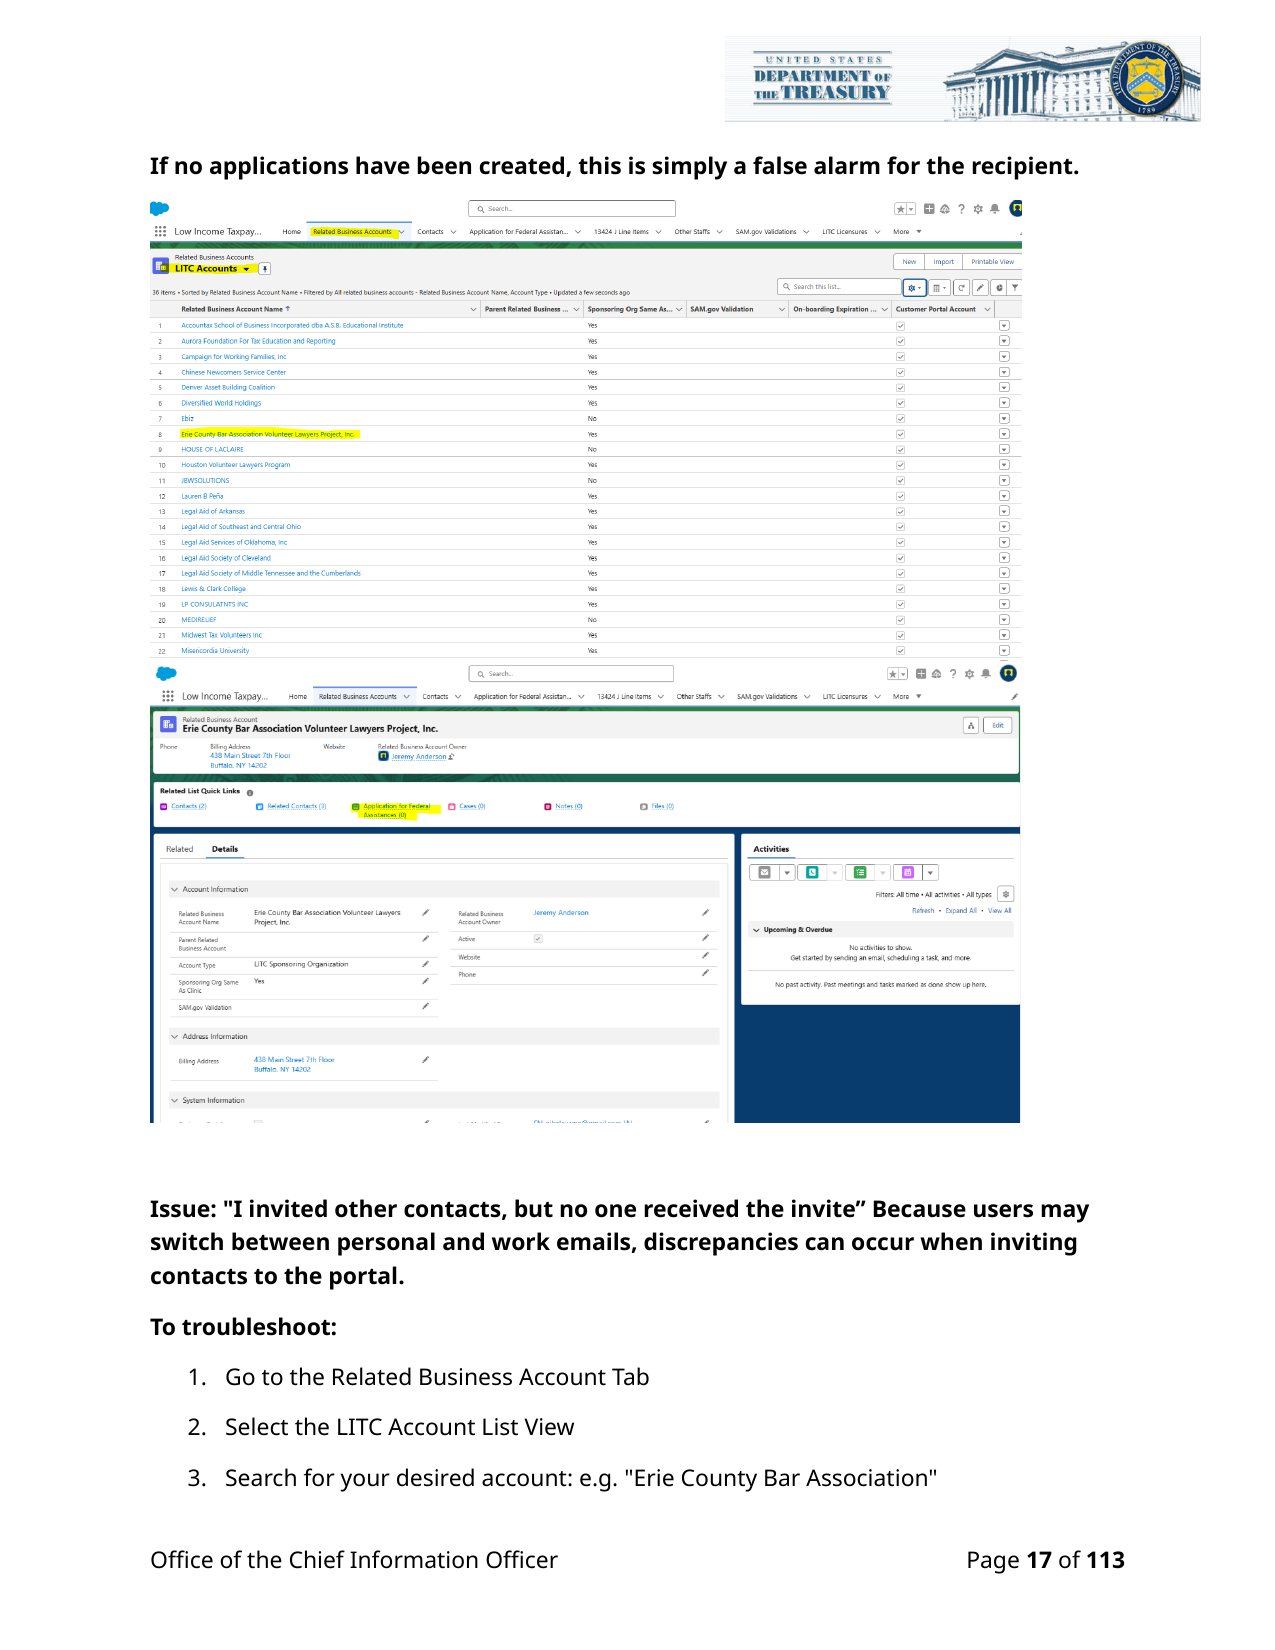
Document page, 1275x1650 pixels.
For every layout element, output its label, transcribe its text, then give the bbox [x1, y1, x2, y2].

text To troubleshoot: [150, 1310, 1125, 1342]
list Go to the Related Business Account Tab [187, 1361, 1125, 1392]
list Select the LITC Account List View [187, 1411, 1125, 1442]
picture [150, 200, 1022, 661]
text If no applications have been created, this is simply a false alarm for the recipient. [150, 150, 1125, 181]
list Search for your desired account: e.g. "Erie County Bar Association" [187, 1462, 1125, 1493]
picture [150, 663, 1021, 1123]
text Issue: "I invited other contacts, but no one received the invite” Because users may switch between personal and work emails, discrepancies can occur when inviting contacts to the portal. [150, 1192, 1125, 1291]
picture [724, 36, 1201, 122]
